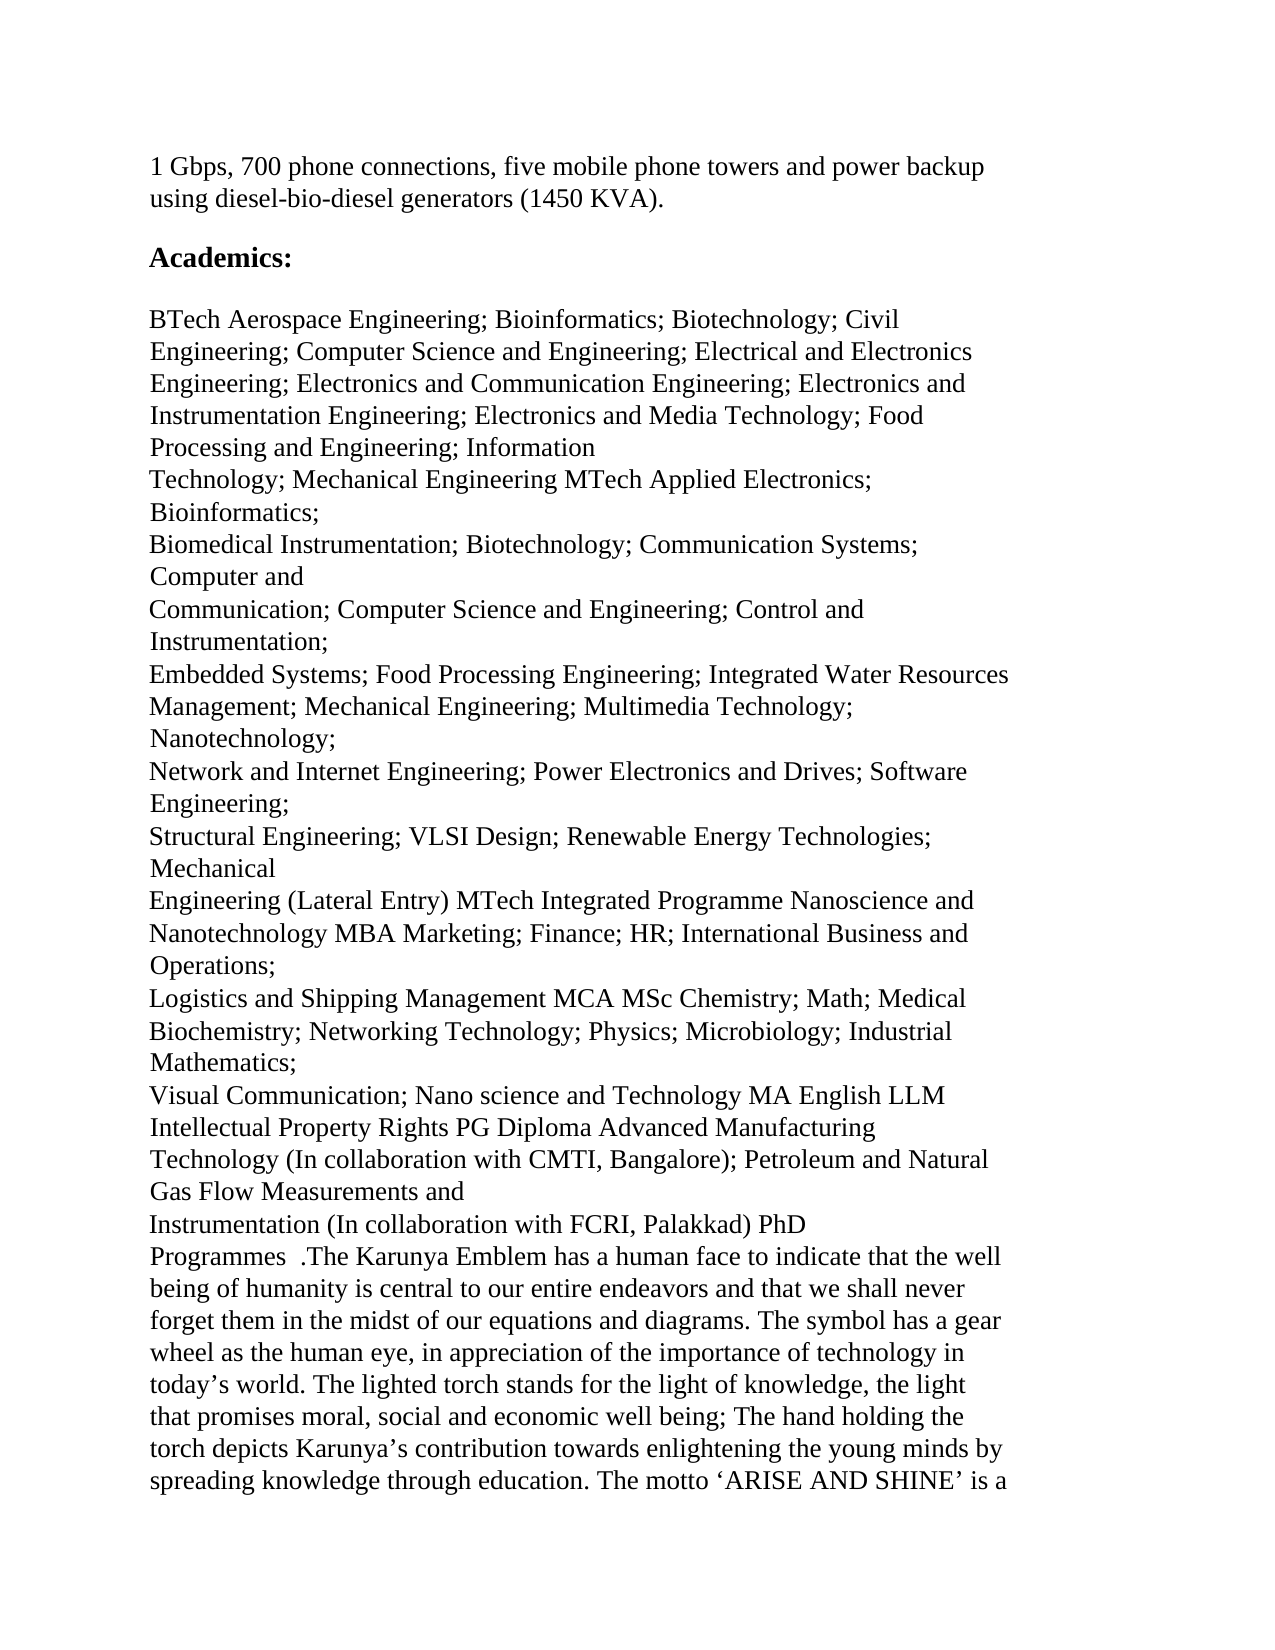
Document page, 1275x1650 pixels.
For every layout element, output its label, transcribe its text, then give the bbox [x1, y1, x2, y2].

text Management; Mechanical Engineering; Multimedia Technology; Nanotechnology; [148, 690, 1011, 753]
text BTech Aerospace Engineering; Bioinformatics; Biotechnology; Civil Engineering; Computer Science and Engineering; Electrical and Electronics Engineering; Electronics and Communication Engineering; Electronics and Instrumentation Engineering; Electronics and Media Technology; Food Processing and Engineering; Information [148, 303, 1011, 462]
text Structural Engineering; VLSI Design; Renewable Energy Technologies; Mechanical [148, 820, 1011, 883]
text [148, 1208, 1011, 1495]
text Logistics and Shipping Management MCA MSc Chemistry; Math; Medical [148, 982, 1011, 1013]
text Communication; Computer Science and Engineering; Control and Instrumentation; [148, 593, 1011, 656]
text Engineering (Lateral Entry) MTech Integrated Programme Nanoscience and [148, 884, 1011, 916]
text Academics: [148, 241, 1125, 274]
text Biochemistry; Networking Technology; Physics; Microbiology; Industrial Mathematics; [148, 1014, 1011, 1078]
text Technology; Mechanical Engineering MTech Applied Electronics; Bioinformatics; [148, 464, 1011, 527]
text Visual Communication; Nano science and Technology MA English LLM Intellectual Property Rights PG Diploma Advanced Manufacturing Technology (In collaboration with CMTI, Bangalore); Petroleum and Natural Gas Flow Measurements and [148, 1079, 1011, 1206]
text Network and Internet Engineering; Power Electronics and Drives; Software Engineering; [148, 755, 1011, 818]
text Nanotechnology MBA Marketing; Finance; HR; International Business and Operations; [148, 917, 1011, 980]
text Embedded Systems; Food Processing Engineering; Integrated Water Resources [148, 658, 1011, 689]
text Biomedical Instrumentation; Biotechnology; Communication Systems; Computer and [148, 528, 1011, 591]
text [148, 150, 1011, 213]
